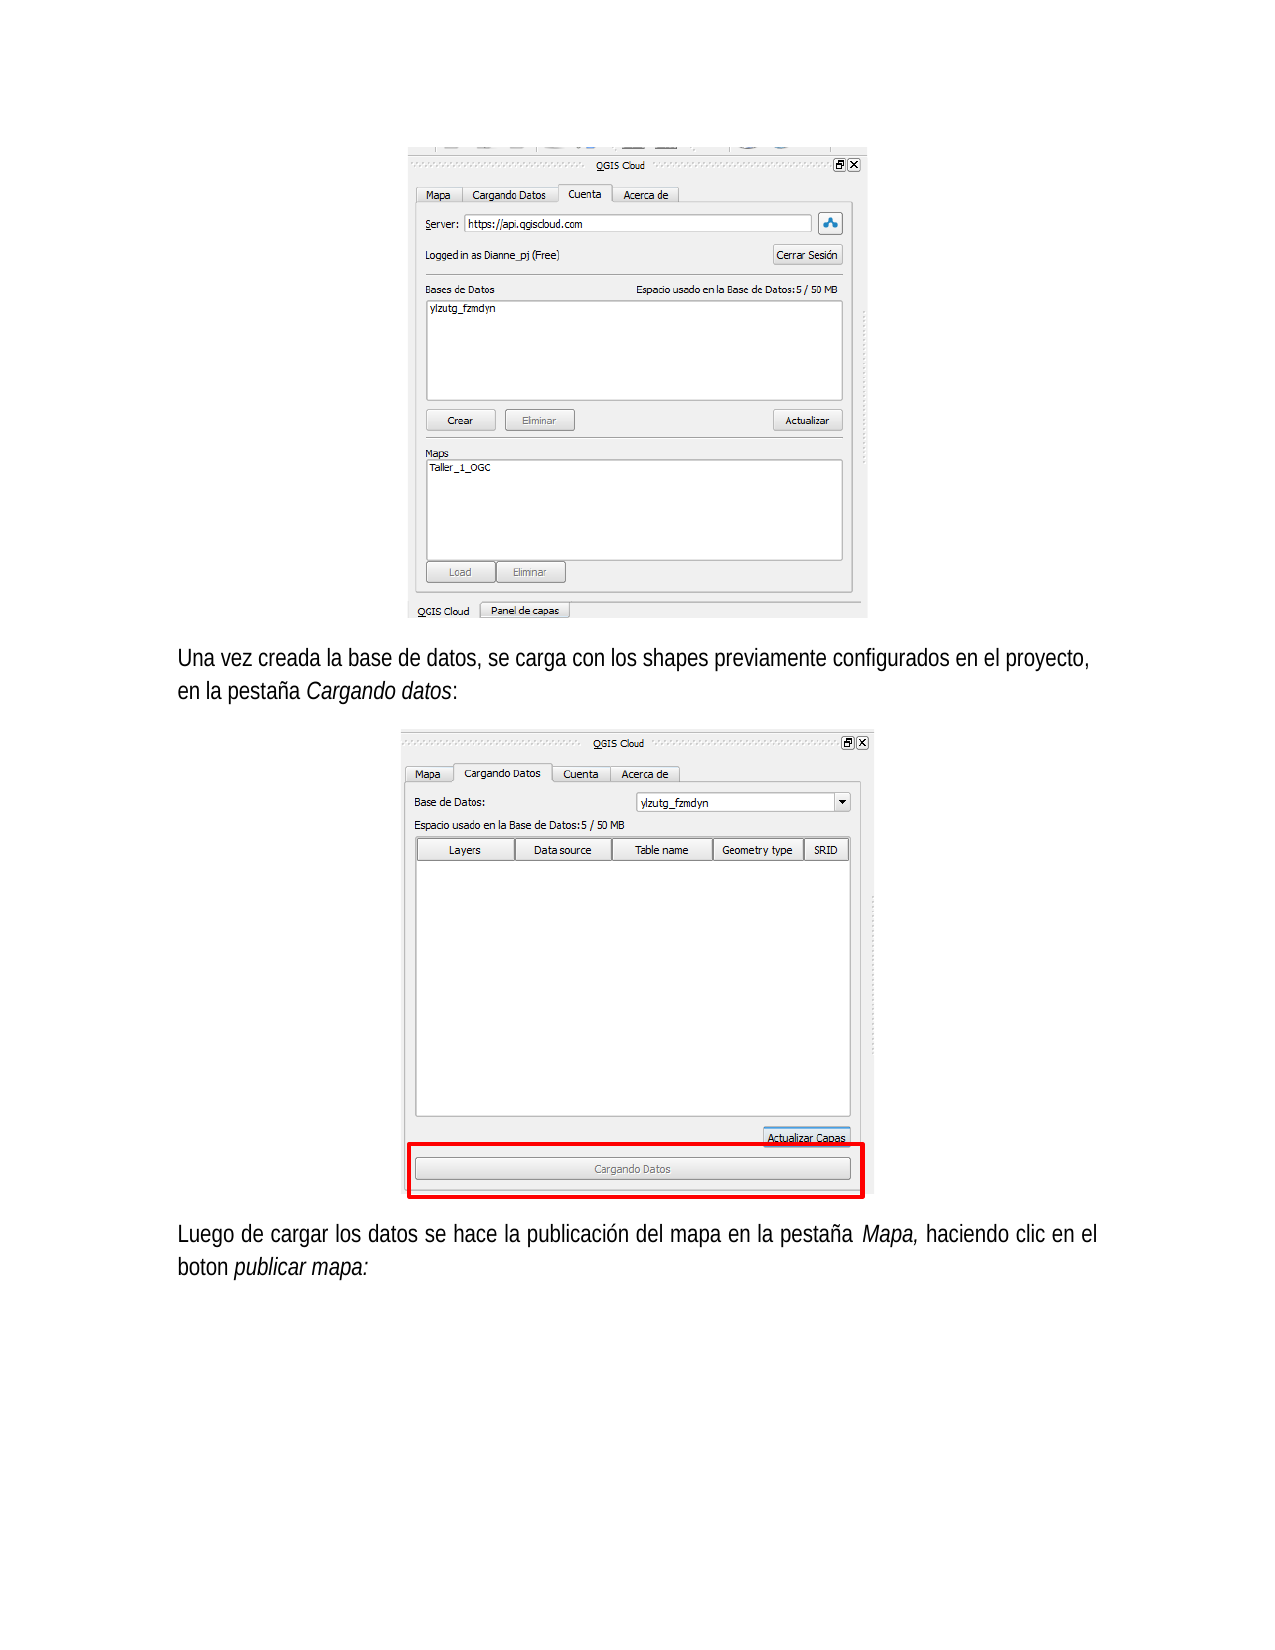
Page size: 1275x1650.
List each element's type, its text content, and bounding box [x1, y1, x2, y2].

picture [407, 147, 868, 618]
picture [400, 729, 875, 1194]
picture [411, 1146, 860, 1194]
text Una vez creada la base de datos, se carga con los shapes previamente configurados en el proyecto, en la pestaña Cargando datos: [177, 643, 1098, 704]
text Luego de cargar los datos se hace la publicación del mapa en la pestaña Mapa, haciendo clic en el boton publicar mapa: [177, 1219, 1098, 1280]
